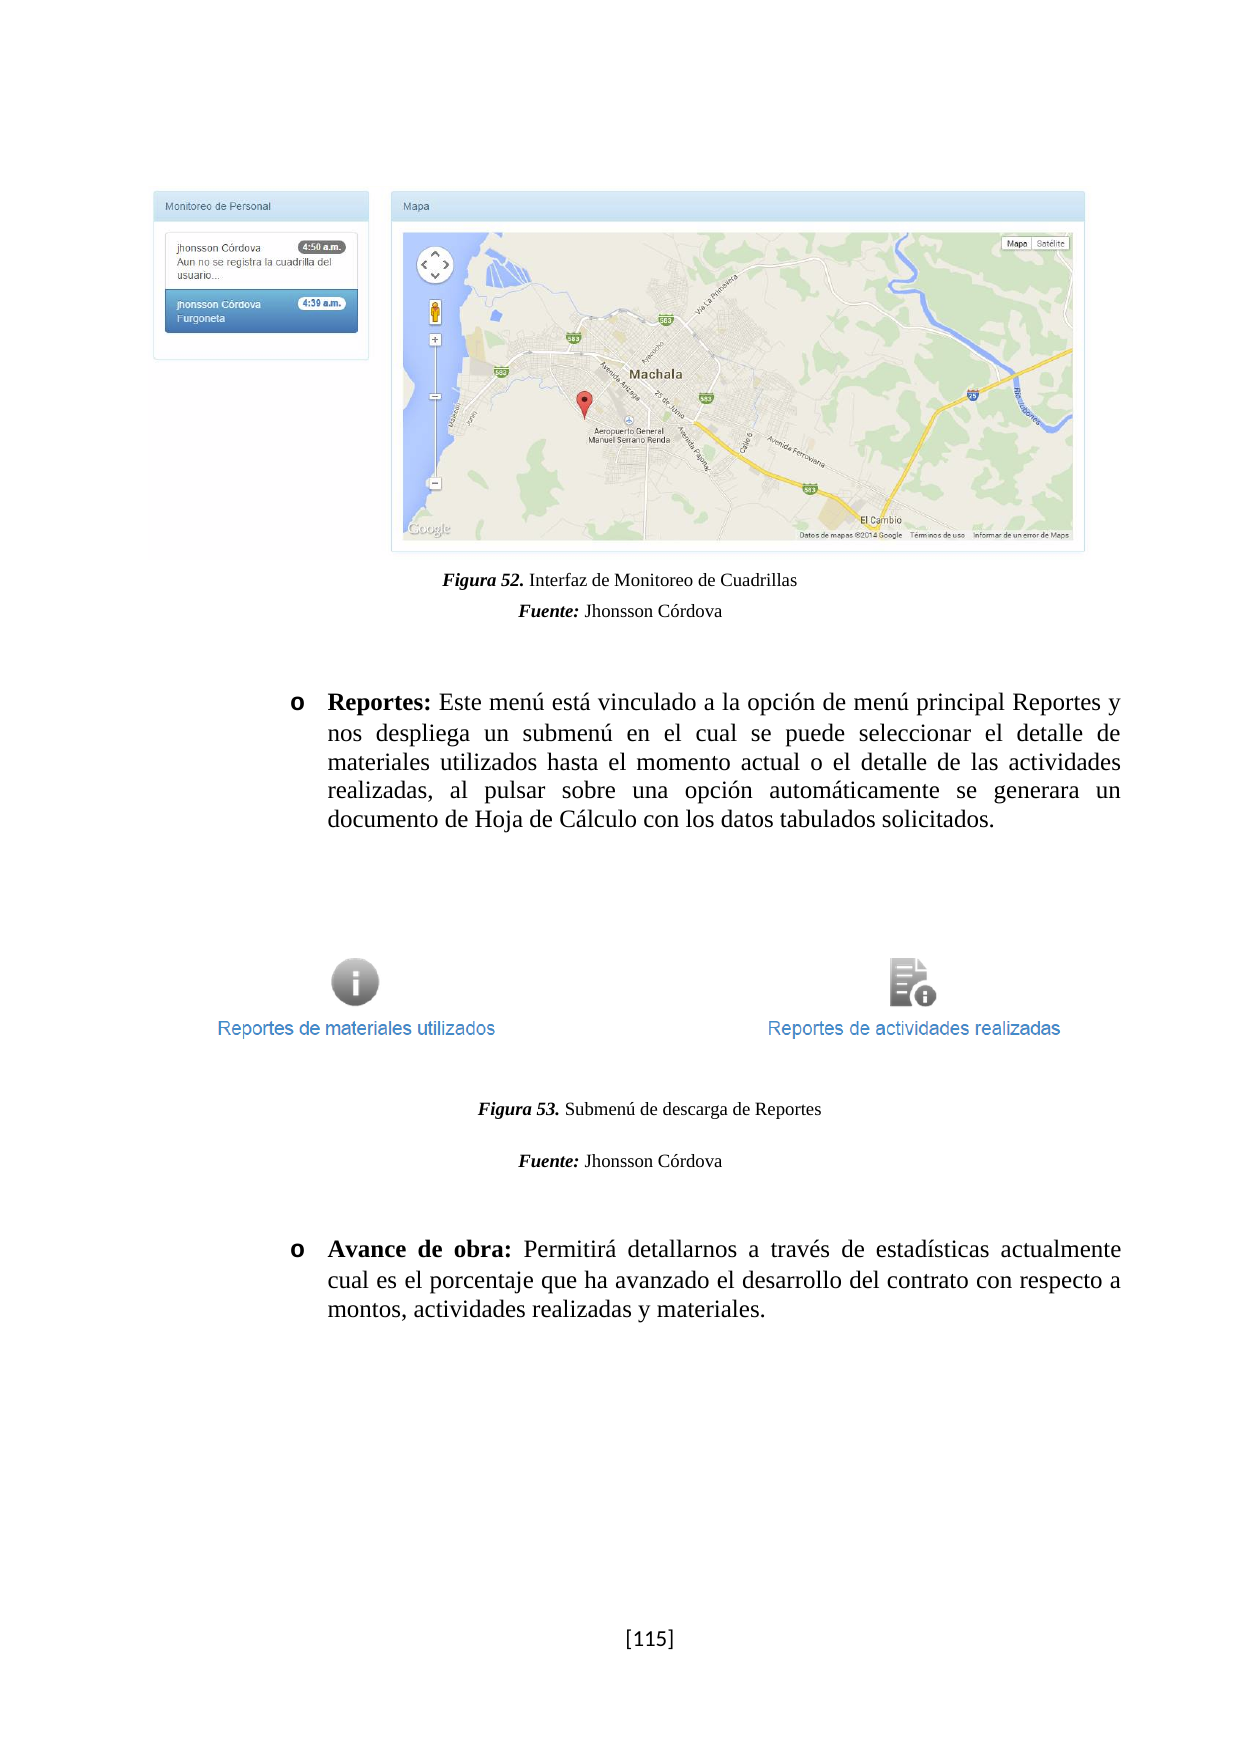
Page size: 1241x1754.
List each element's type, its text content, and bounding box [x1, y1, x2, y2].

list Avance de obra: Permitirá detallarnos a través de estadísticas actualmente cual es el porcentaje que ha avanzado el desarrollo del contrato con respecto a montos, actividades realizadas y materiales. [290, 1234, 1122, 1322]
text Figura 53. Submenú de descarga de Reportes [177, 1098, 1122, 1119]
list Reportes: Este menú está vinculado a la opción de menú principal Reportes y nos despliega un submenú en el cual se puede seleccionar el detalle de materiales utilizados hasta el momento actual o el detalle de las actividades realizadas, al pulsar sobre una opción automáticamente se generara un documento de Hoja de Cálculo con los datos tabulados solicitados. [290, 687, 1122, 833]
picture [177, 880, 1122, 1079]
picture [148, 186, 1092, 560]
